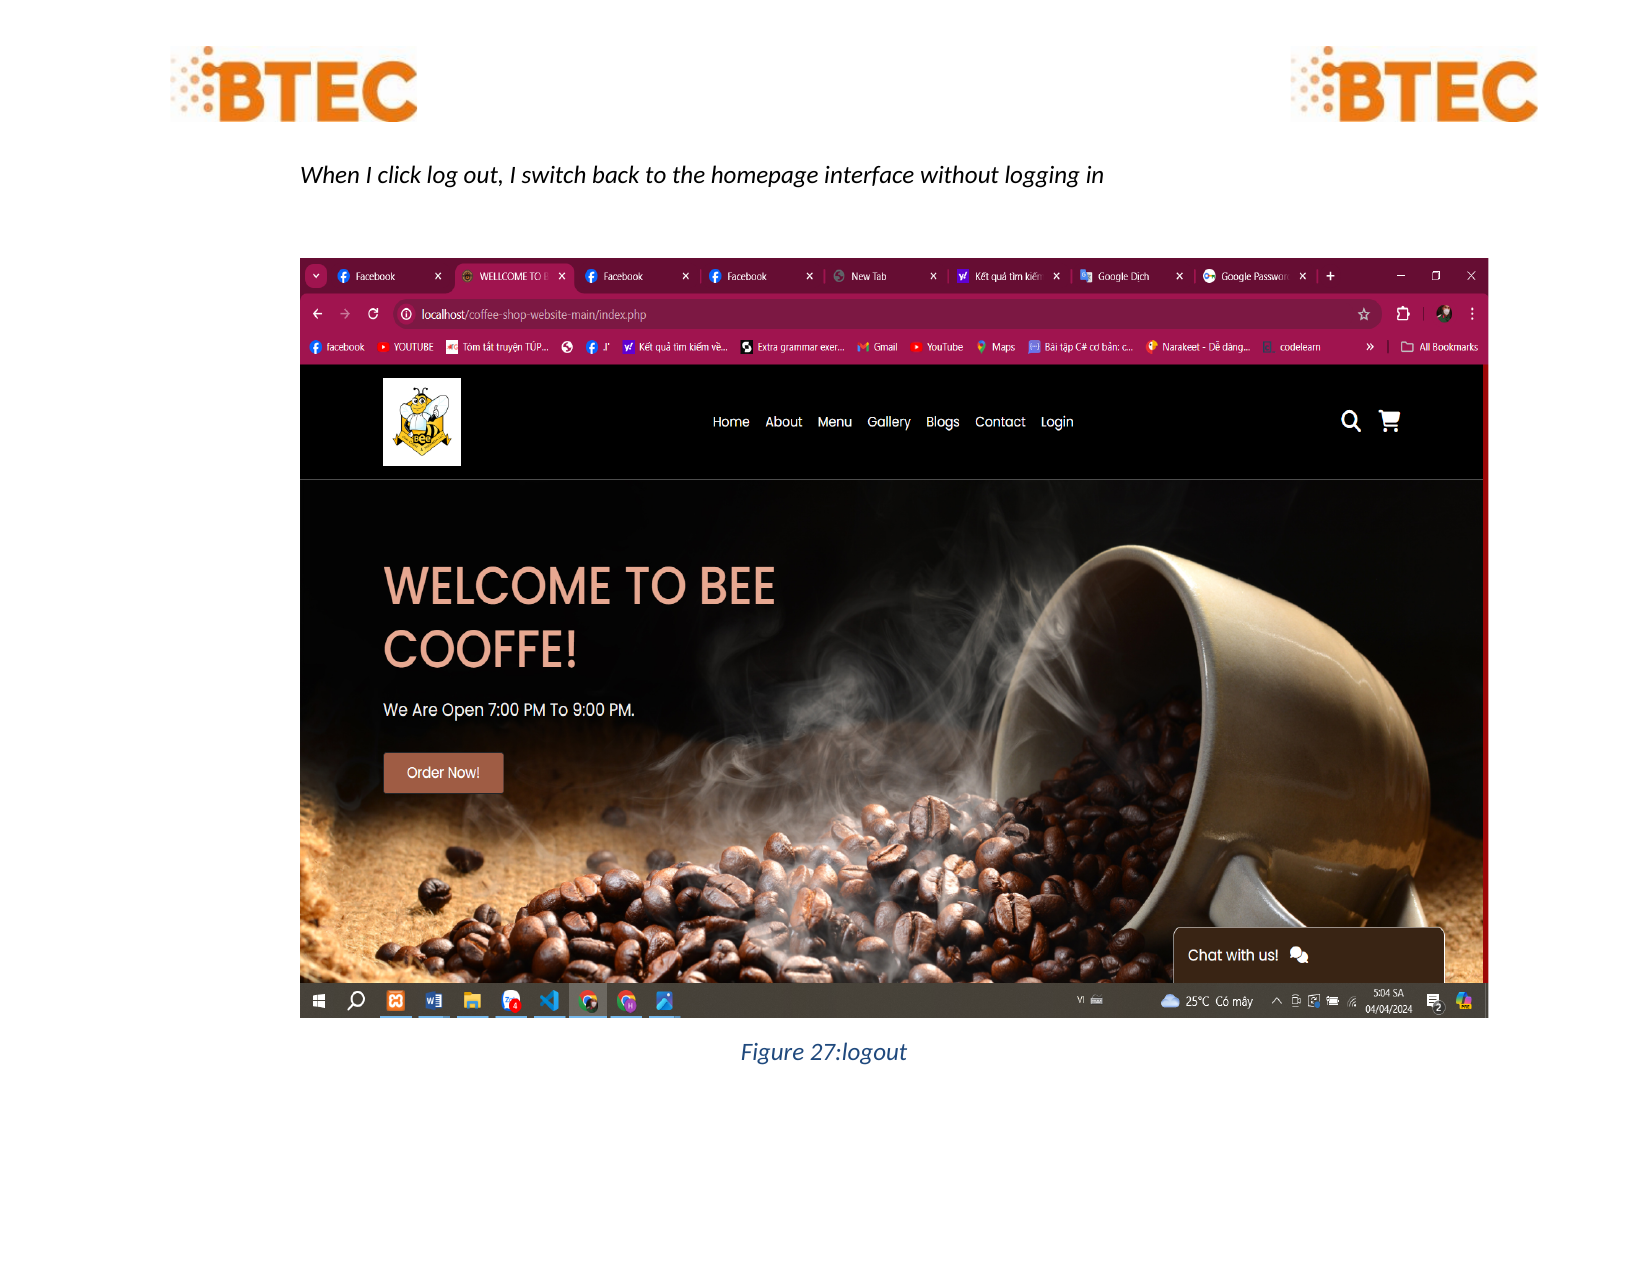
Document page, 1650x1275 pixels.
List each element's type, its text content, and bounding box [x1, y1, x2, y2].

picture [1290, 46, 1538, 122]
picture [170, 46, 418, 122]
text Figure 27:logout [150, 1036, 1500, 1067]
text When I click log out, I switch back to the homepage interface without logging in [300, 159, 1500, 189]
picture [300, 258, 1489, 1018]
